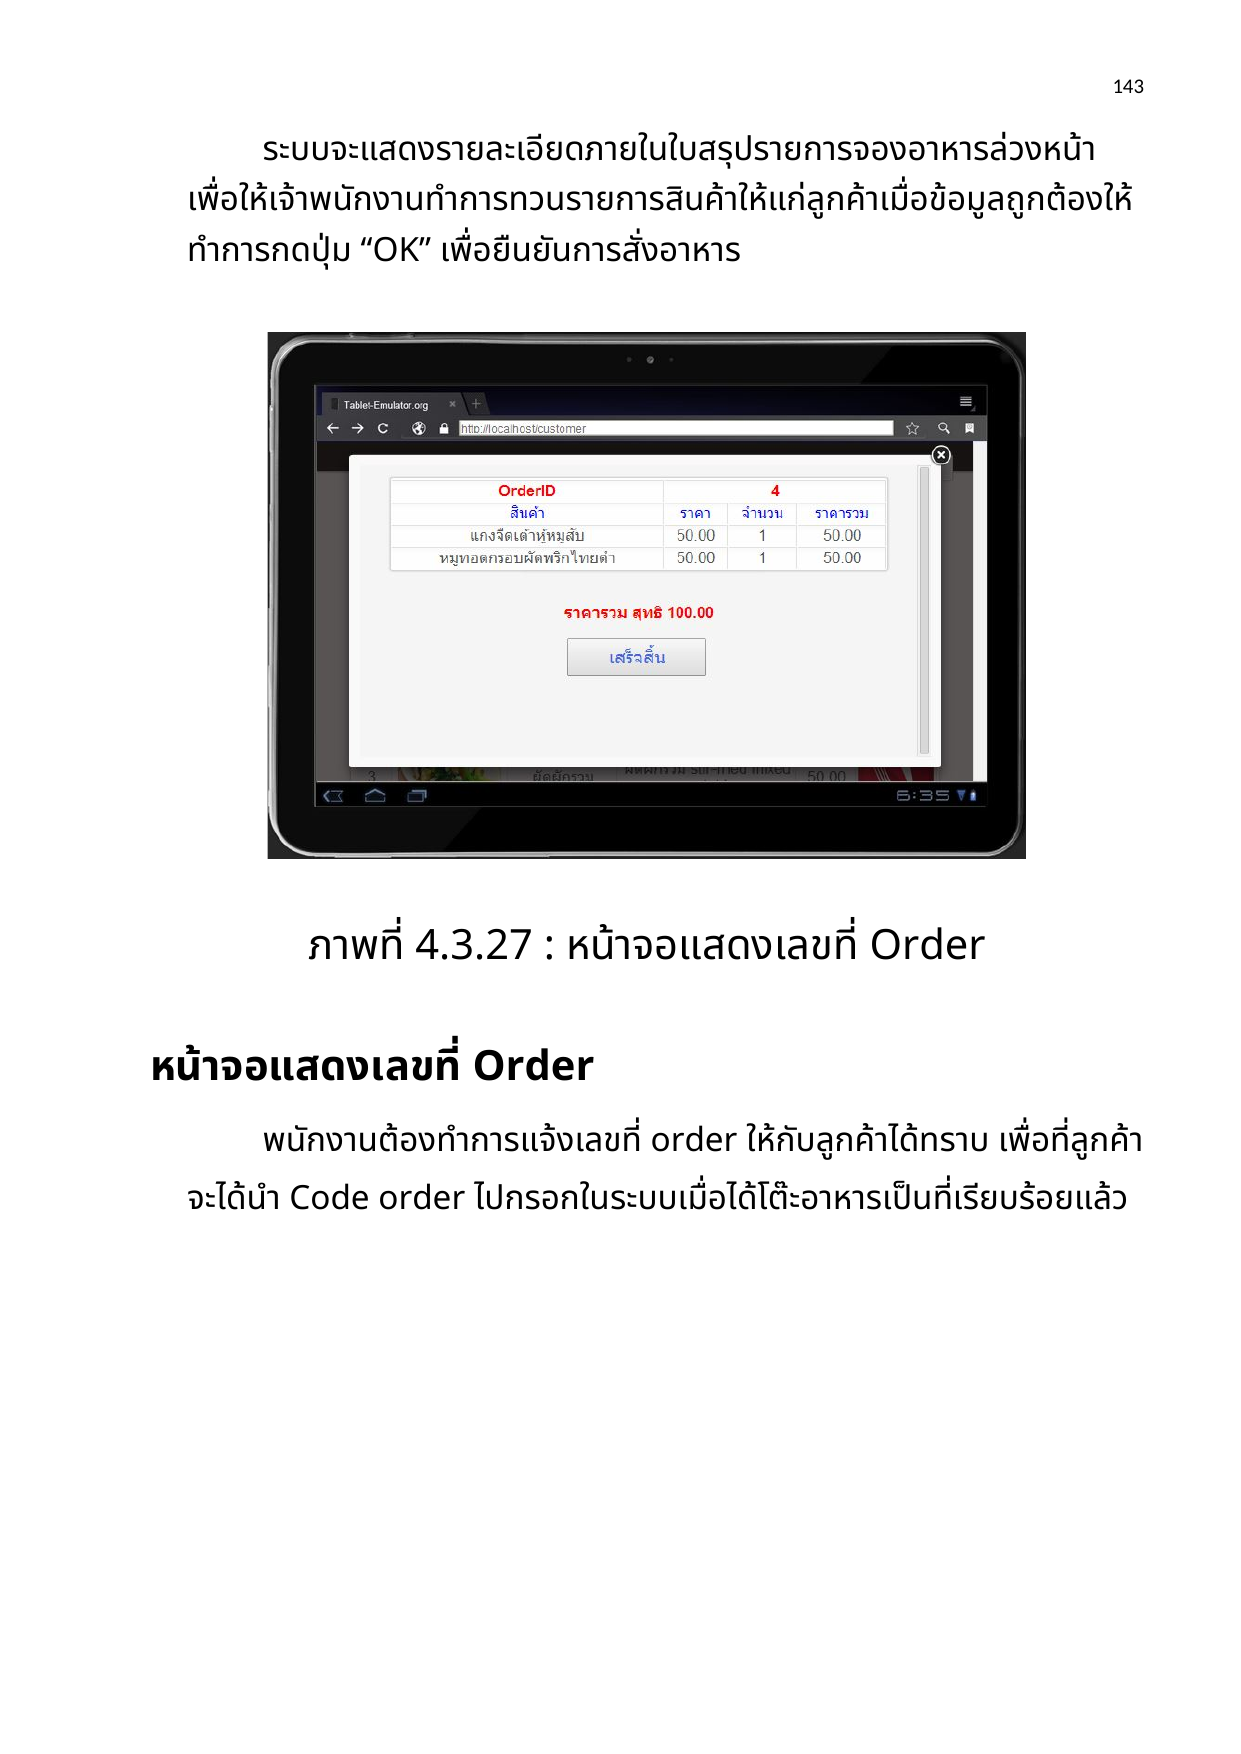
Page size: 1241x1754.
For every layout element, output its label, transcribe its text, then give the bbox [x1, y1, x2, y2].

picture [267, 332, 1026, 859]
text หน้าจอแสดงเลขที่ Order พนักงานต้องทำการแจ้งเลขที่ order ให้กับลูกค้าได้ทราบ เพื่อที่ลูกค้าจะได้นำ Code order ไปกรอกในระบบเมื่อได้โต๊ะอาหารเป็นที่เรียบร้อยแล้ว [150, 1035, 1144, 1225]
text ภาพที่ 4.3.27 : หน้าจอแสดงเลขที่ Order [150, 915, 1144, 978]
text ระบบจะแสดงรายละเอียดภายในใบสรุปรายการจองอาหารล่วงหน้า เพื่อให้เจ้าพนักงานทำการทวนรายการสินค้าให้แก่ลูกค้าเมื่อข้อมูลถูกต้องให้ทำการกดปุ่ม “OK” เพื่อยืนยันการสั่งอาหาร [150, 124, 1144, 276]
